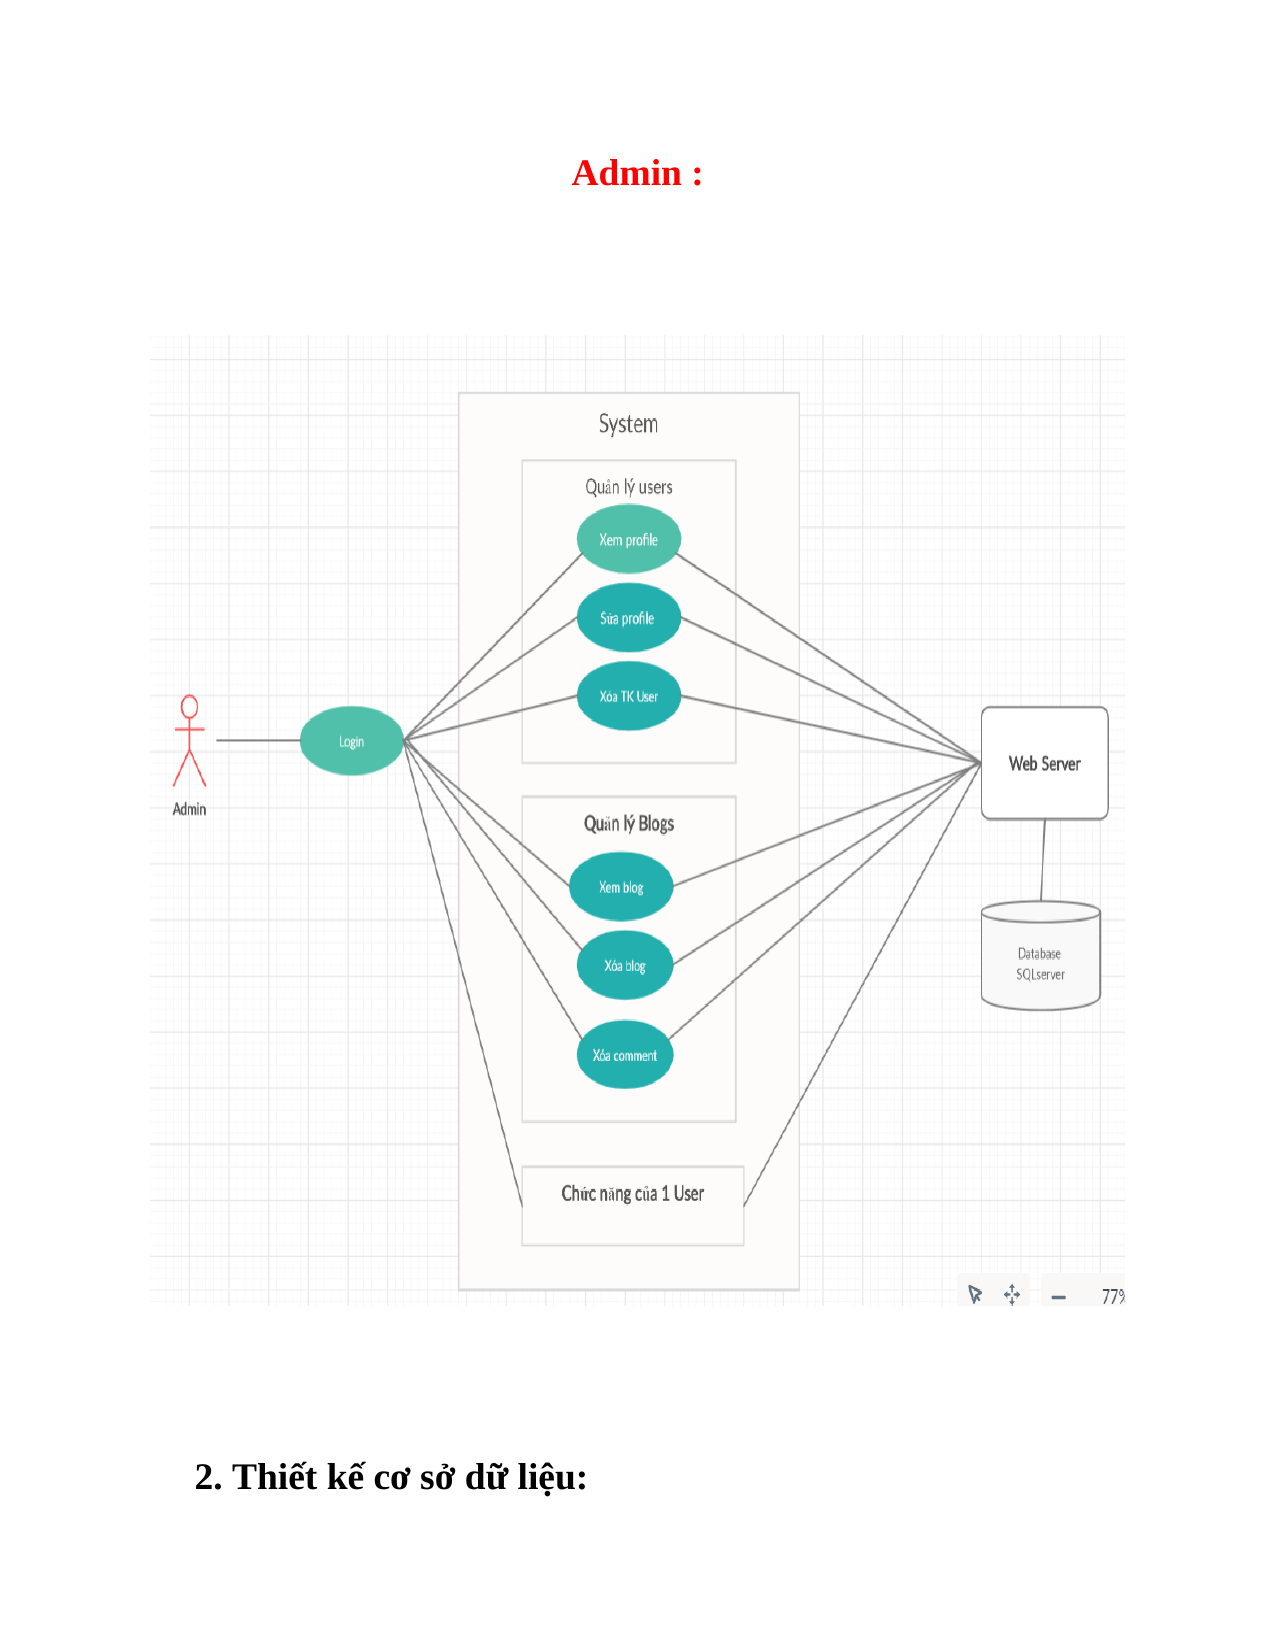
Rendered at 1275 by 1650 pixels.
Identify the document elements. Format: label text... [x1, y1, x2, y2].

picture [150, 335, 1125, 1306]
list Thiết kế cơ sở dữ liệu: [194, 1454, 1125, 1497]
text Admin : [150, 150, 1125, 193]
